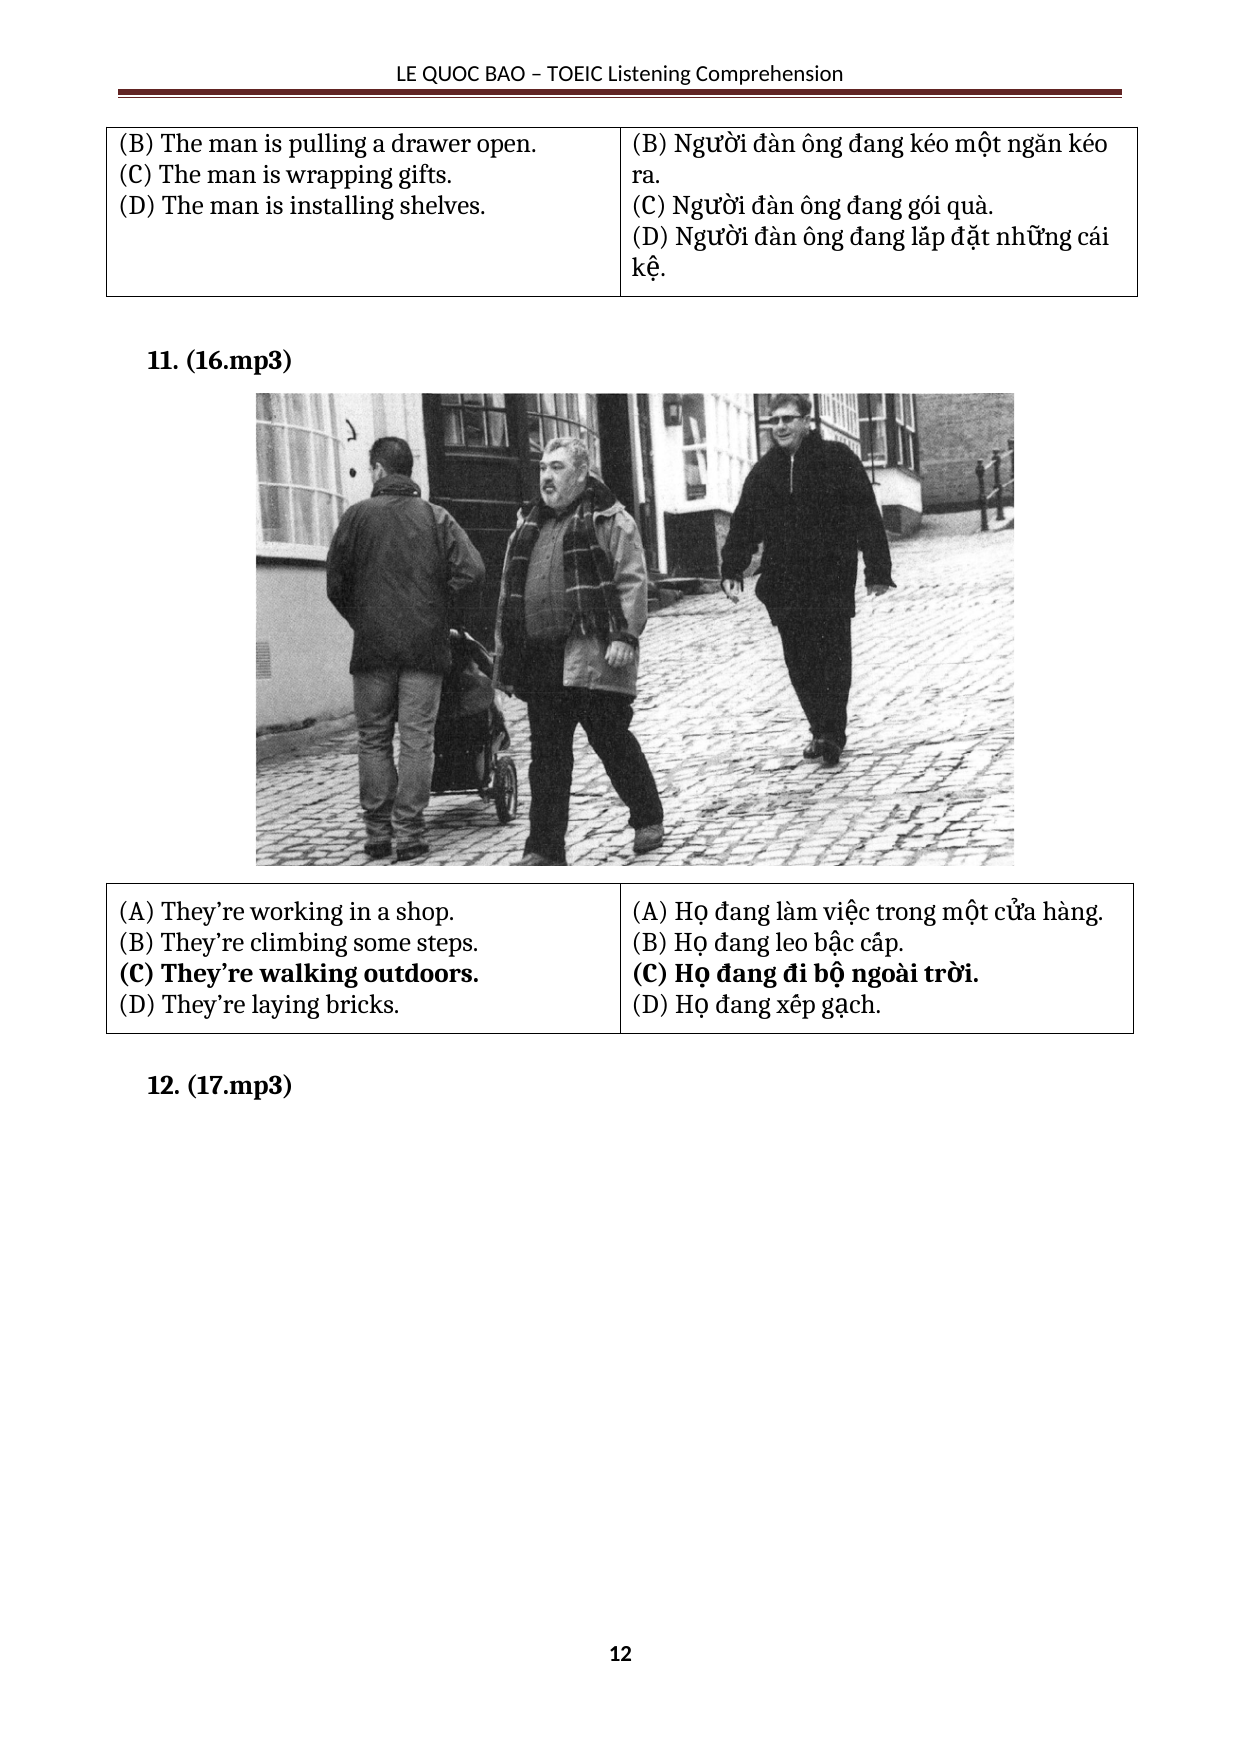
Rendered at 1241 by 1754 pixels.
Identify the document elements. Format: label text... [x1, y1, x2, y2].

table_header (A) They’re working in a shop. (B) They’re climbing some steps. (C) They’re walking outdoors. (D) They’re laying bricks. [107, 884, 620, 1033]
picture [255, 393, 1015, 866]
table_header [107, 128, 620, 296]
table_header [621, 128, 1137, 296]
table_header (A) Họ đang làm việc trong một cửa hàng. (B) Họ đang leo bậc cấp. (C) Họ đang đi bộ ngoài trời. (D) Họ đang xếp gạch. [621, 884, 1133, 1033]
text 12. (17.mp3) [148, 1070, 1122, 1101]
text 11. (16.mp3) [148, 345, 1122, 376]
